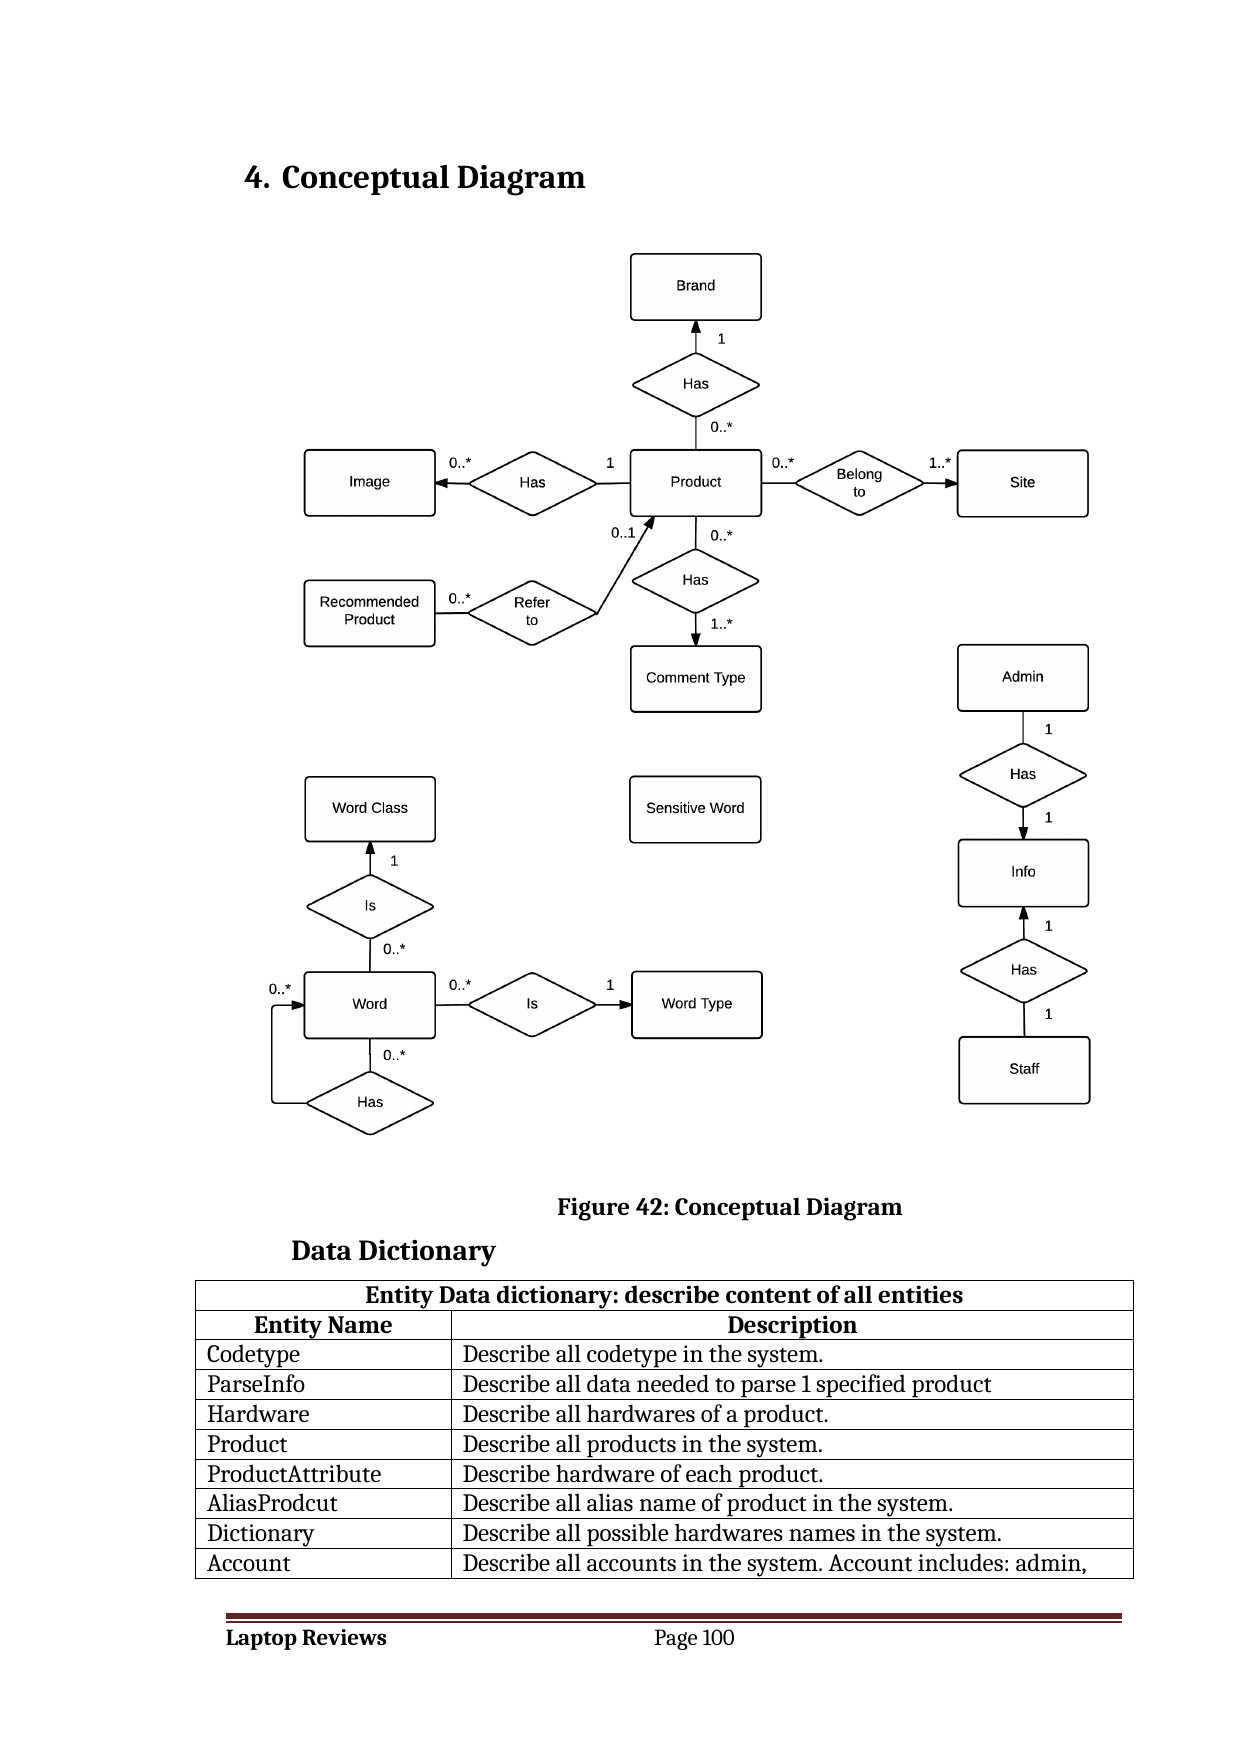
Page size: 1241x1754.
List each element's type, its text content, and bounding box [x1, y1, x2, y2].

table_cell Describe hardware of each product. [452, 1460, 1133, 1488]
table_cell Describe all products in the system. [452, 1430, 1133, 1458]
table_cell Describe all hardwares of a product. [452, 1400, 1133, 1429]
table_header Entity Data dictionary: describe content of all entities [196, 1281, 1133, 1309]
table_cell ProductAttribute [196, 1460, 451, 1488]
subtitle Conceptual Diagram [244, 158, 1122, 196]
table_cell Dictionary [196, 1519, 451, 1548]
table_cell ParseInfo [196, 1370, 451, 1399]
table_cell Describe all data needed to parse 1 specified product [452, 1370, 1133, 1399]
table_cell Describe all codetype in the system. [452, 1340, 1133, 1369]
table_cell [452, 1549, 1133, 1578]
table_cell Hardware [196, 1400, 451, 1429]
table_cell Product [196, 1430, 451, 1458]
picture [206, 221, 1123, 1168]
table_cell Describe all alias name of product in the system. [452, 1489, 1133, 1518]
table_cell Entity Name [196, 1311, 451, 1339]
table_cell AliasProdcut [196, 1489, 451, 1518]
table_cell Describe all possible hardwares names in the system. [452, 1519, 1133, 1548]
text Figure 42: Conceptual Diagram [338, 1192, 1122, 1221]
table_cell Account [196, 1549, 451, 1578]
table_cell Description [452, 1311, 1133, 1339]
table_cell Codetype [196, 1340, 451, 1369]
subtitle Data Dictionary [291, 1234, 1122, 1267]
